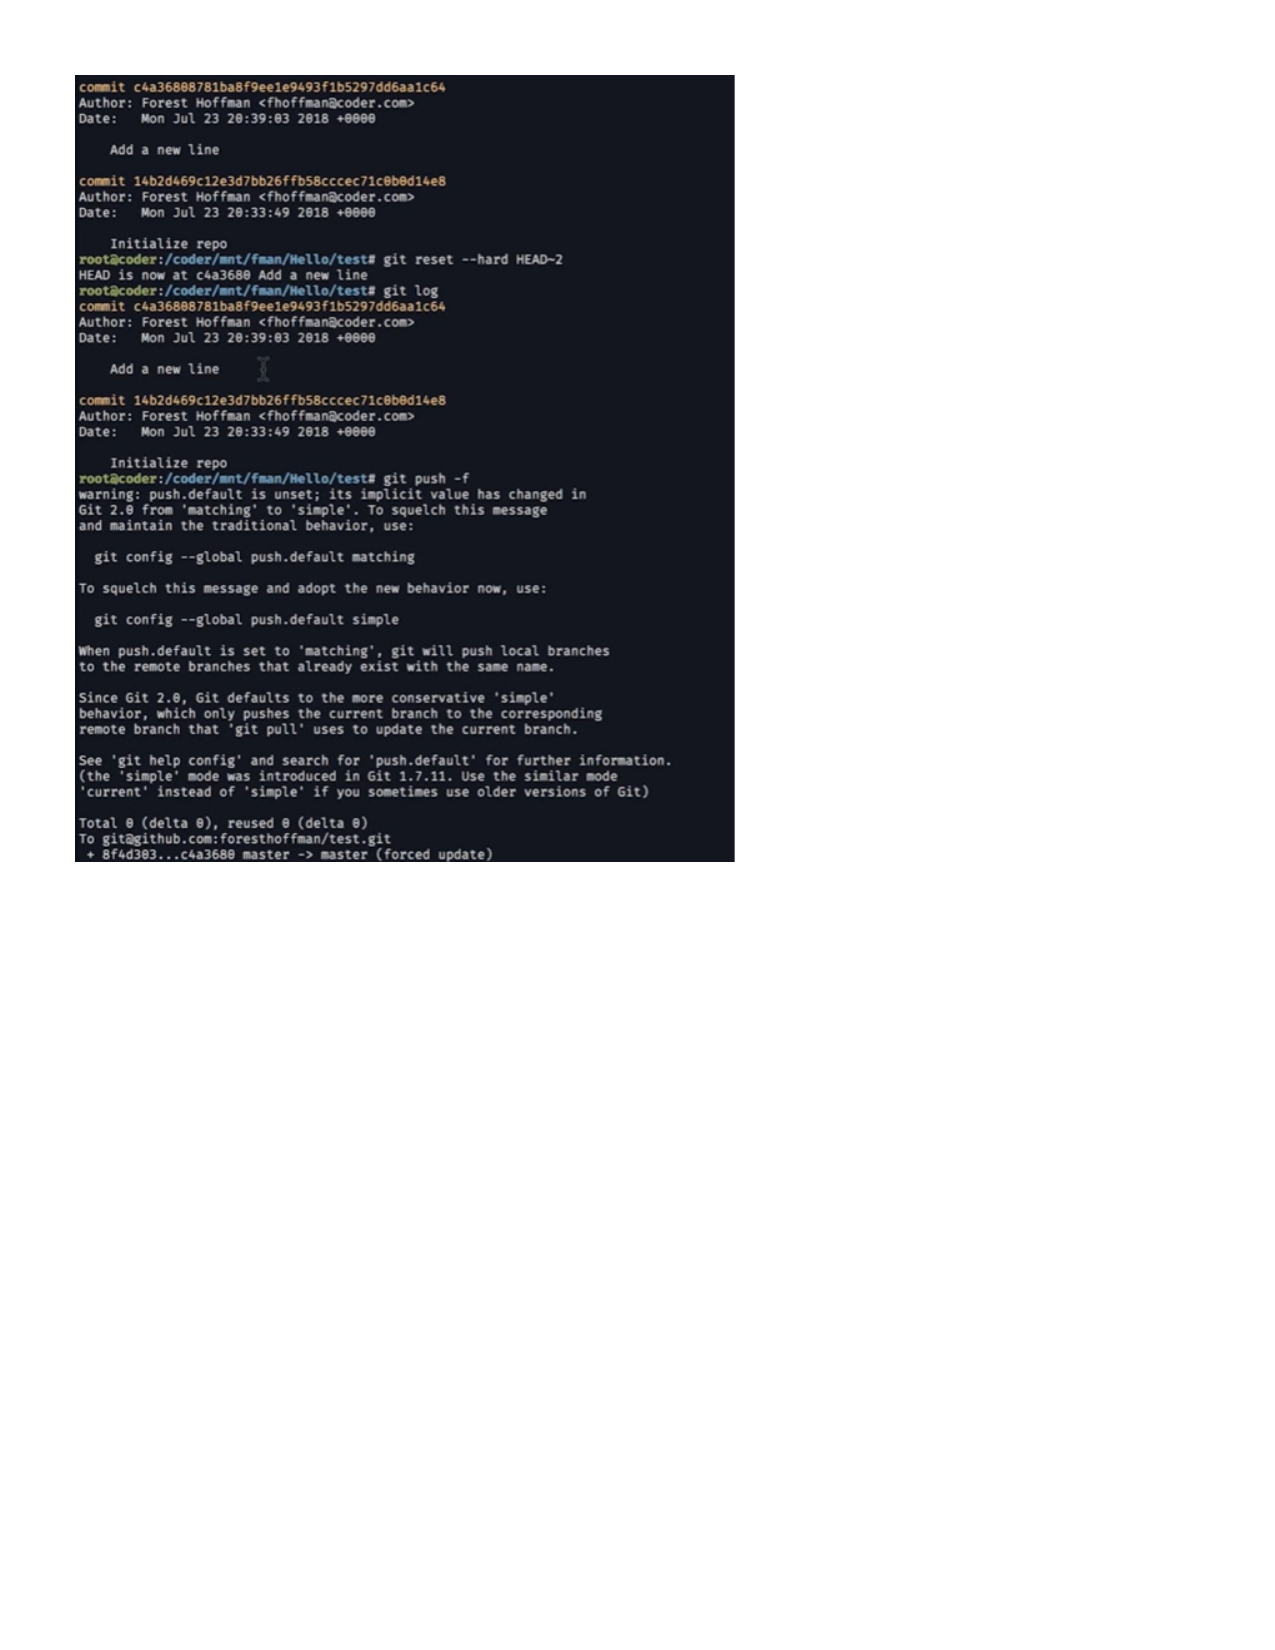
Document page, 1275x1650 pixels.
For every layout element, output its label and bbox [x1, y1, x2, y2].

picture [75, 75, 735, 862]
